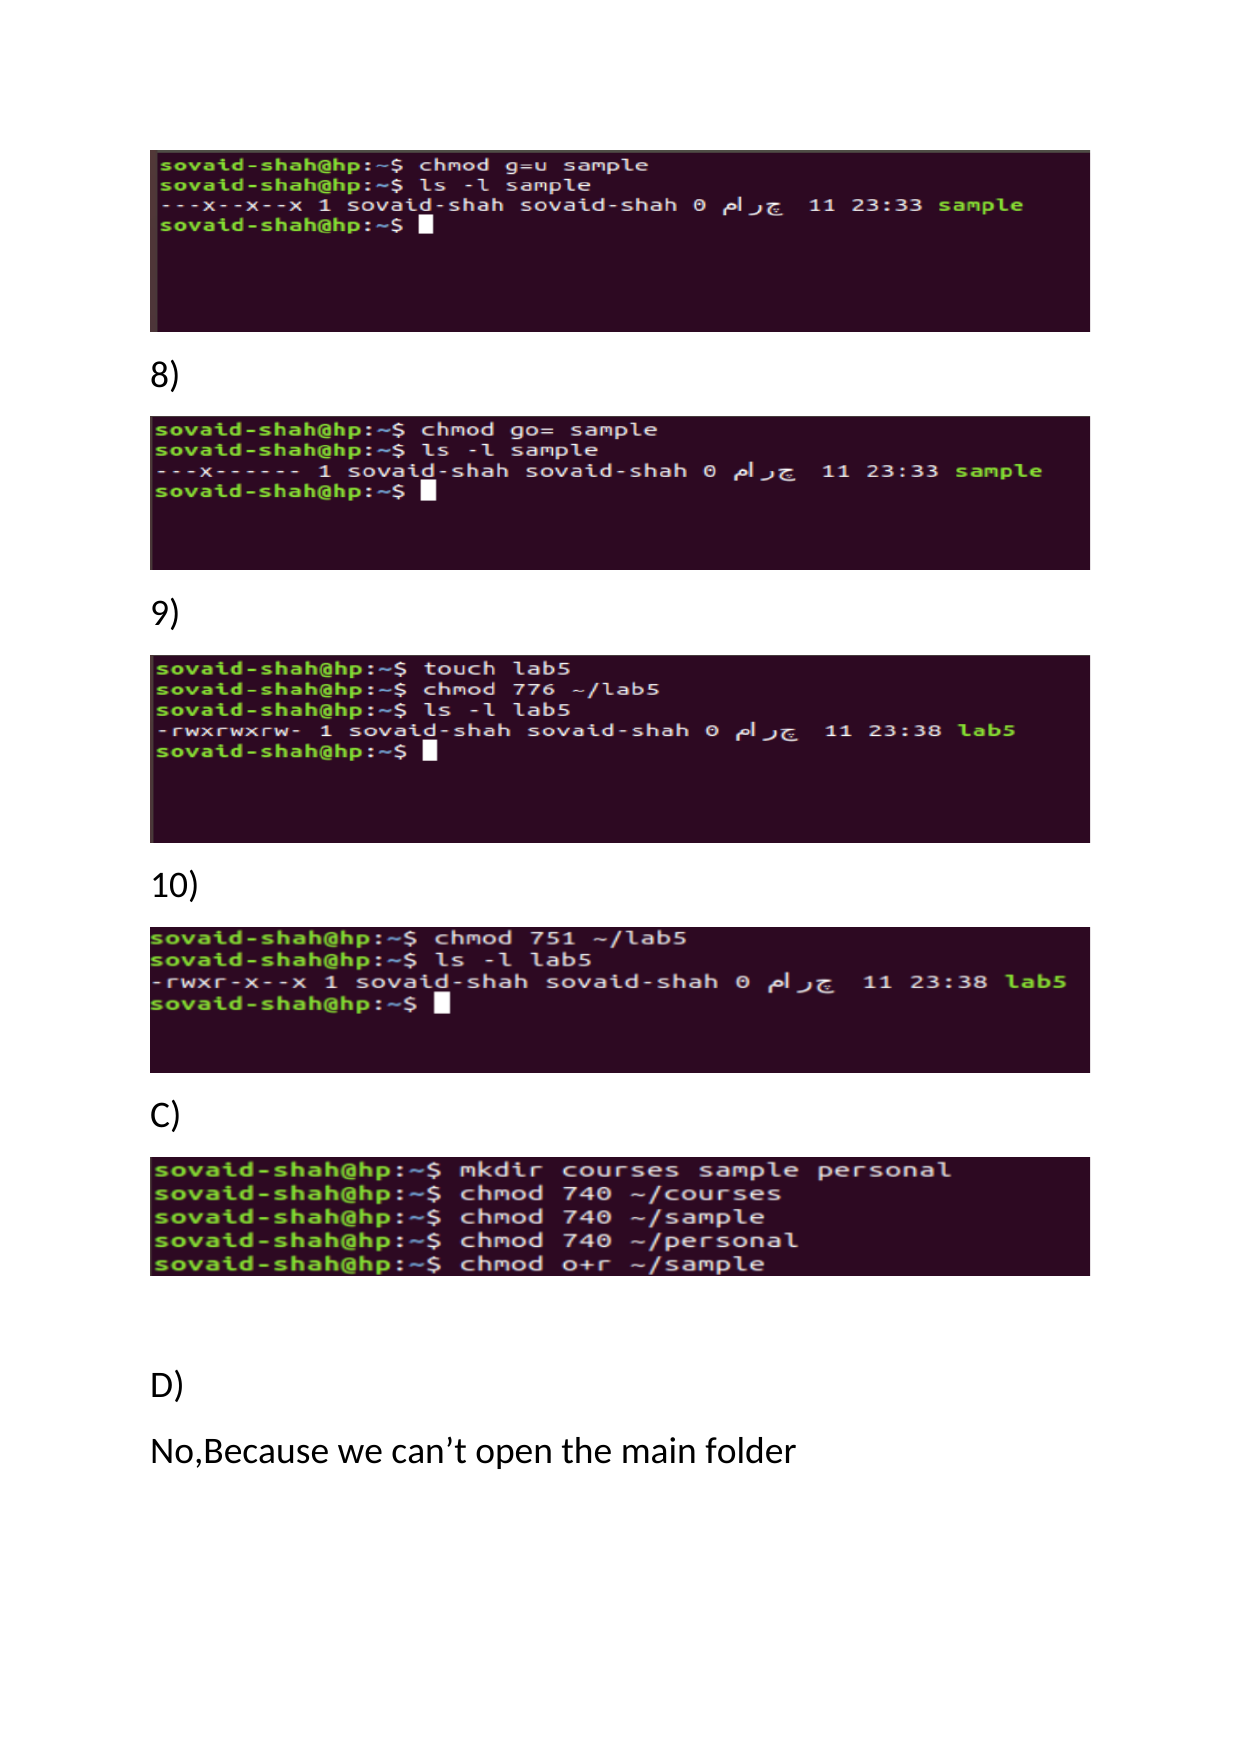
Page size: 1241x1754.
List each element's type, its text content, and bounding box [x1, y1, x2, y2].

picture [150, 927, 1091, 1073]
picture [150, 416, 1091, 570]
text 10) [150, 861, 1090, 907]
text 8) [150, 351, 1090, 397]
text No,Because we can’t open the main folder [150, 1427, 1090, 1473]
text D) [150, 1361, 1090, 1407]
text 9) [150, 589, 1090, 635]
picture [150, 655, 1091, 843]
picture [150, 1157, 1091, 1276]
picture [150, 150, 1091, 332]
text C) [150, 1091, 1090, 1137]
